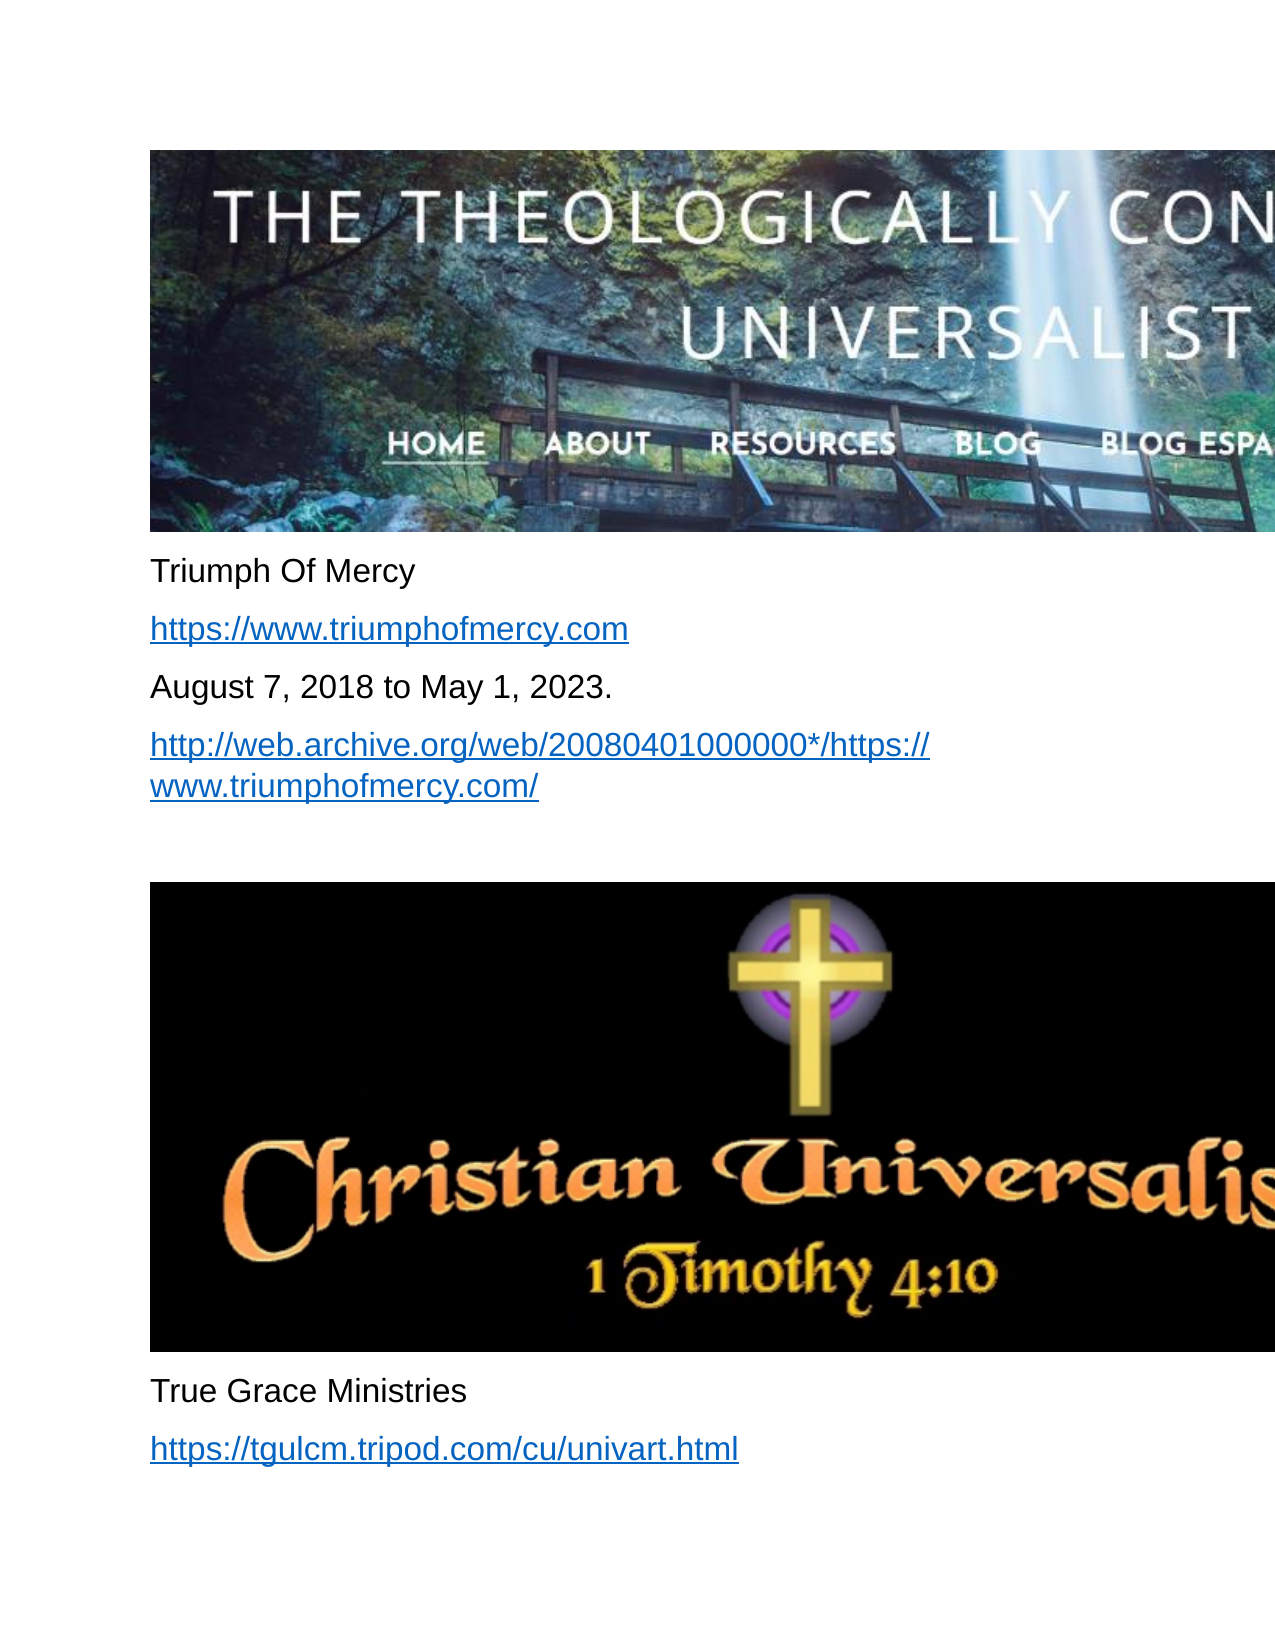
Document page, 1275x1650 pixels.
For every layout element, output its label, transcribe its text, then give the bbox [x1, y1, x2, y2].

text Triumph Of Mercy [150, 551, 1125, 589]
text http://web.archive.org/web/20080401000000*/https://www.triumphofmercy.com/ [150, 725, 1125, 805]
text True Grace Ministries [150, 1371, 1125, 1409]
text https://tgulcm.tripod.com/cu/univart.html [150, 1429, 1125, 1467]
picture [150, 882, 1275, 1352]
picture [150, 150, 1275, 532]
text https://www.triumphofmercy.com [150, 609, 1125, 647]
text August 7, 2018 to May 1, 2023. [150, 667, 1125, 705]
